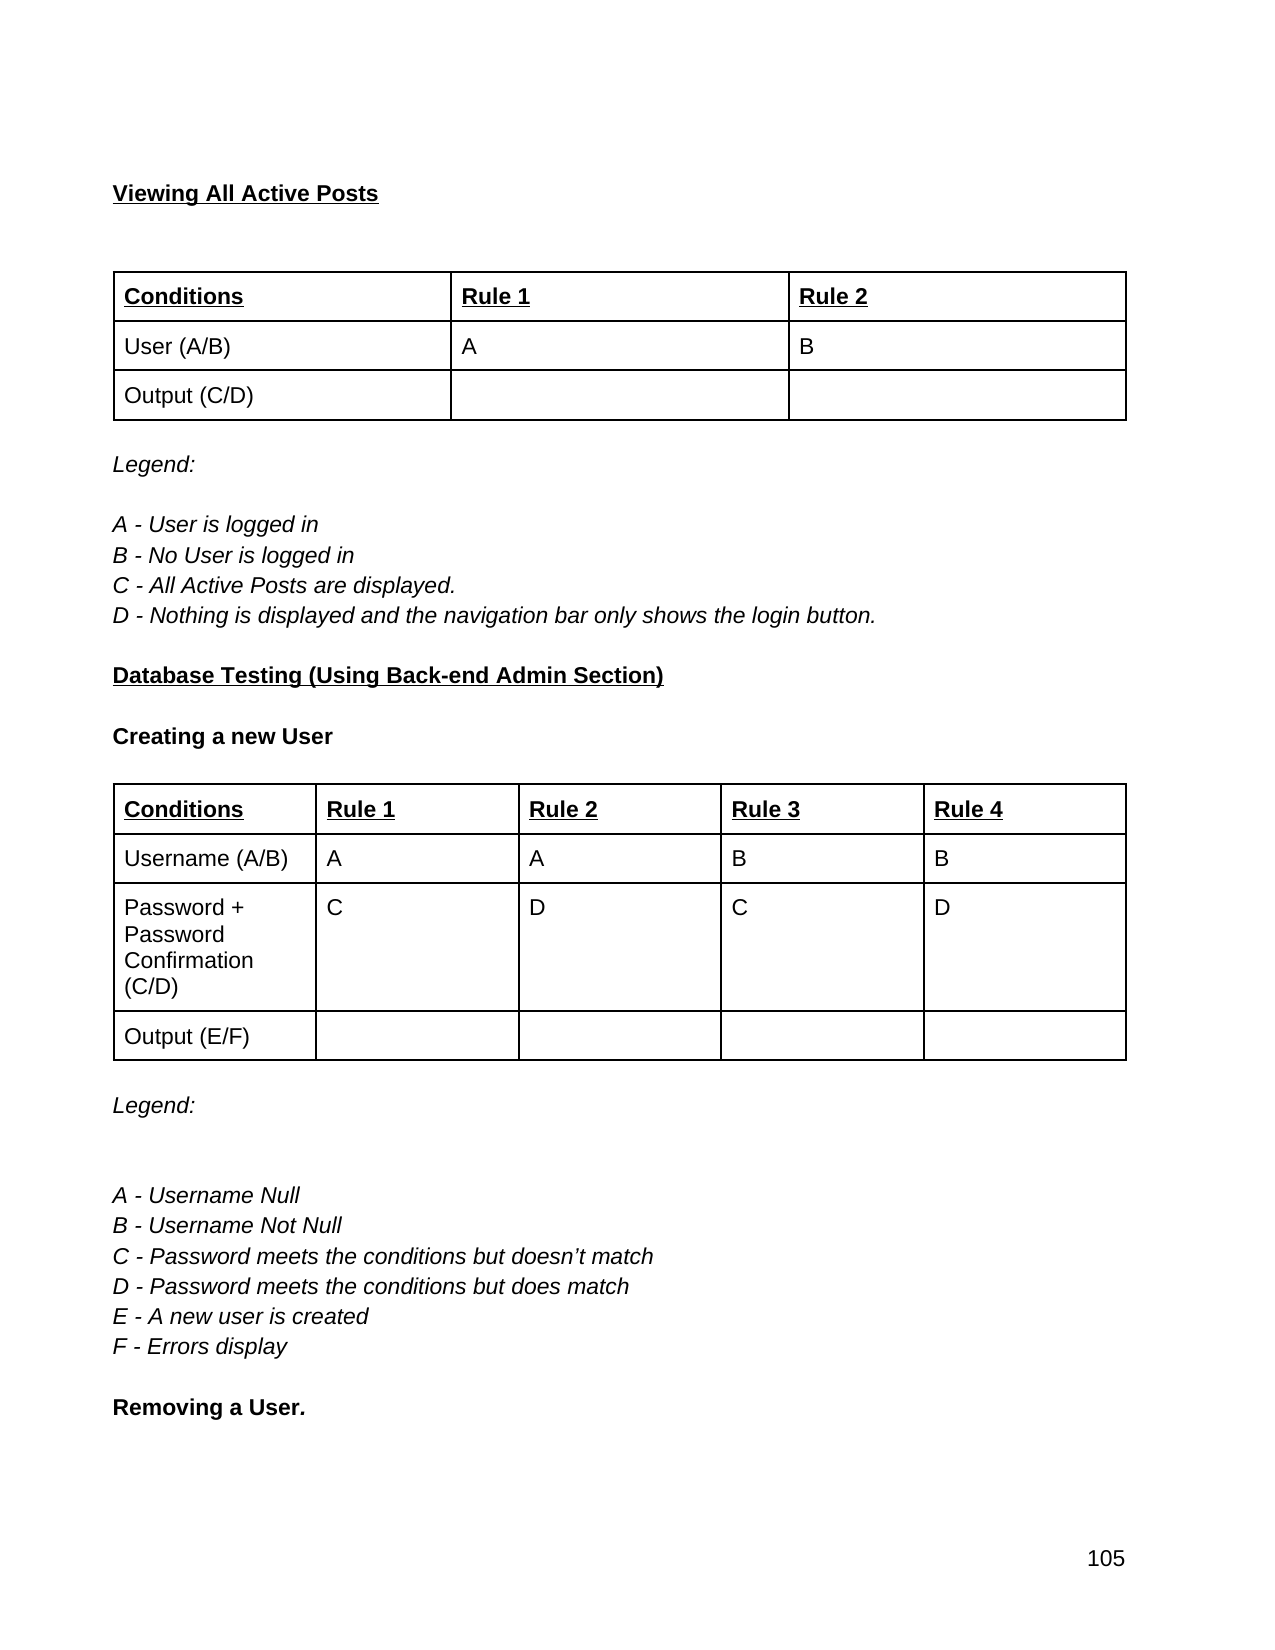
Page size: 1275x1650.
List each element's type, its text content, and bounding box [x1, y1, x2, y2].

table_cell D [925, 884, 1125, 1010]
text Creating a new User [112, 723, 1125, 749]
table_header Rule 4 [925, 785, 1125, 832]
table_cell A [520, 835, 720, 882]
text C - Password meets the conditions but doesn’t match [112, 1243, 1125, 1269]
table_header Conditions [115, 273, 450, 320]
text Database Testing (Using Back-end Admin Section) [112, 662, 1125, 689]
table_cell [925, 1012, 1125, 1059]
table_cell C [722, 884, 923, 1010]
table_cell [520, 1012, 720, 1059]
table_cell [722, 1012, 923, 1059]
table_cell A [452, 322, 788, 369]
text Legend: [112, 451, 1125, 477]
table_cell Password + Password Confirmation (C/D) [115, 884, 315, 1010]
table_header Conditions [115, 785, 315, 832]
table_header Rule 2 [520, 785, 720, 832]
text F - Errors display [112, 1333, 1125, 1360]
text C - All Active Posts are displayed. [112, 572, 1125, 598]
text A - Username Null [112, 1182, 1125, 1209]
text A - User is logged in [112, 511, 1125, 538]
text E - A new user is created [112, 1303, 1125, 1329]
table_header Rule 2 [790, 273, 1125, 320]
table_header Rule 1 [452, 273, 788, 320]
table_cell [452, 371, 788, 419]
table_cell Output (C/D) [115, 371, 450, 419]
text Legend: [112, 1092, 1125, 1118]
table_cell [790, 371, 1125, 419]
text B - Username Not Null [112, 1212, 1125, 1239]
table_cell Username (A/B) [115, 835, 315, 882]
table_cell B [925, 835, 1125, 882]
table_cell User (A/B) [115, 322, 450, 369]
table_cell C [317, 884, 518, 1010]
text B - No User is logged in [112, 542, 1125, 568]
table_cell B [790, 322, 1125, 369]
table_cell B [722, 835, 923, 882]
text Removing a User. [112, 1394, 1125, 1420]
text Viewing All Active Posts [112, 180, 1125, 207]
table_cell Output (E/F) [115, 1012, 315, 1059]
text D - Nothing is displayed and the navigation bar only shows the login button. [112, 602, 1125, 628]
table_header Rule 1 [317, 785, 518, 832]
table_cell [317, 1012, 518, 1059]
table_cell A [317, 835, 518, 882]
table_cell D [520, 884, 720, 1010]
table_header Rule 3 [722, 785, 923, 832]
text D - Password meets the conditions but does match [112, 1273, 1125, 1299]
